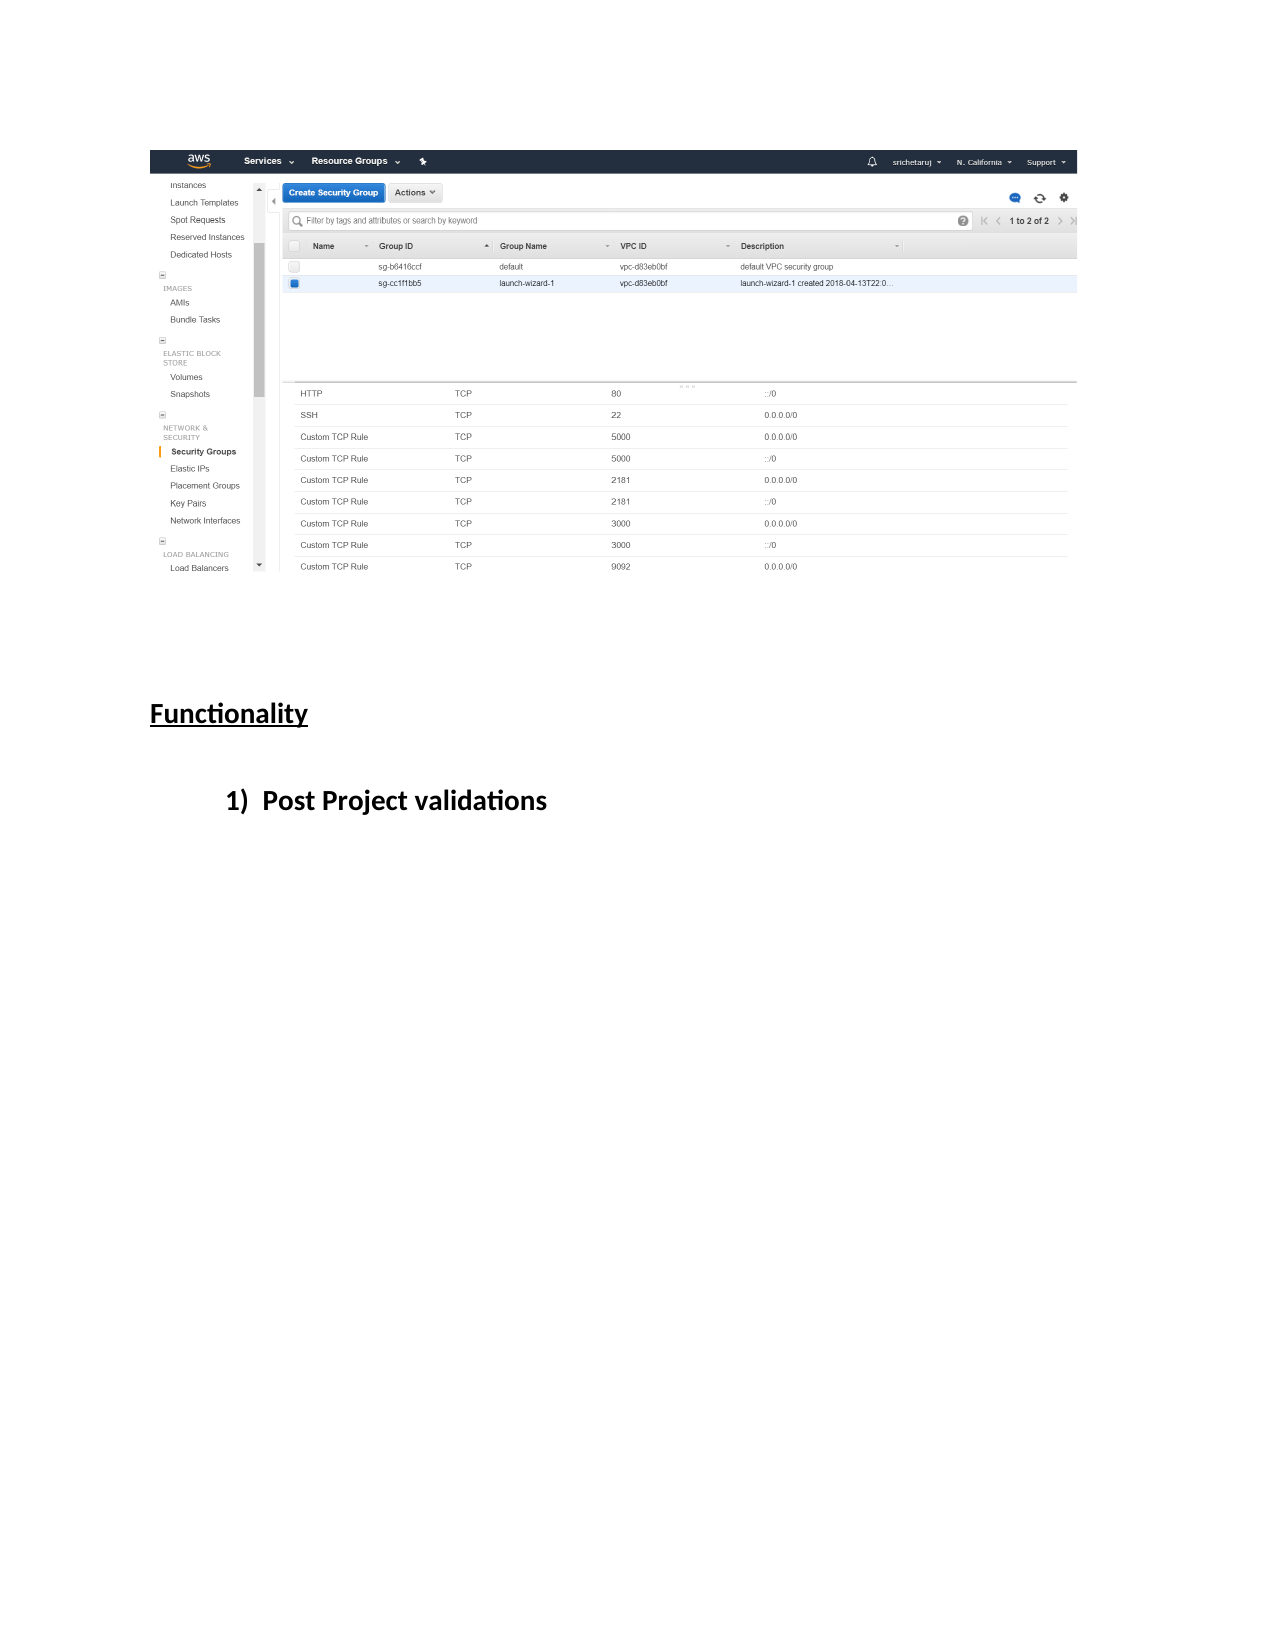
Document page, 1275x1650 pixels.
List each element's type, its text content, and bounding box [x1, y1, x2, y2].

picture [150, 150, 1078, 577]
list Post Project validations [225, 782, 1125, 818]
text Functionality [150, 695, 1125, 731]
